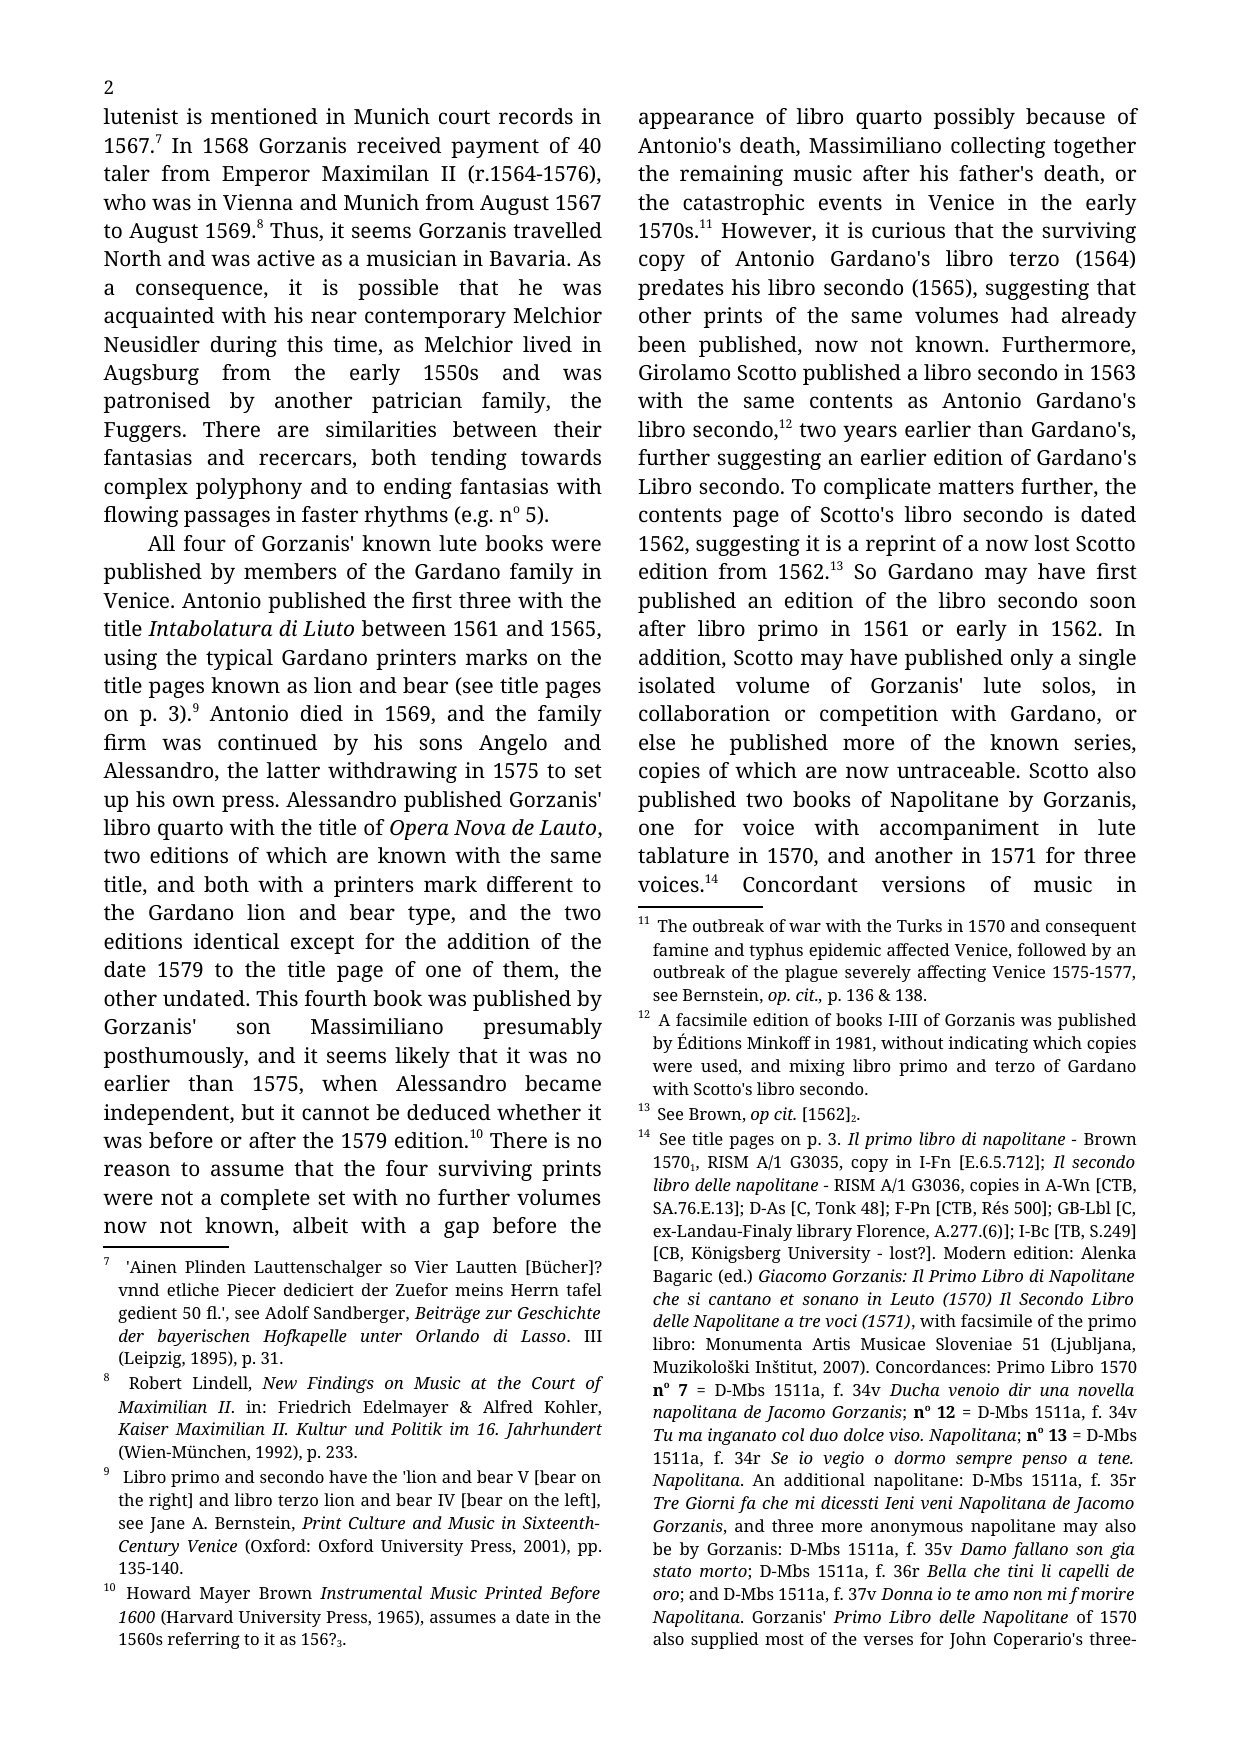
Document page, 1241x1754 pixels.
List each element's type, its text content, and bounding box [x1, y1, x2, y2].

text This tablature supplement includes the sixteen fantasias and recercars of Giacomo Gorzanis, found in four printed lute books of his music published in Venice between 1561 and 1579, with additional versions of two from manuscript sources. He was born around 1530 in Apulia (Puglia) near Bari in southern Italy, and declares in the first of his prints that he was blind (see title pages on p. 3). In 1557 he is recorded in Trieste which is about 150 km round the Adriatic coast from Venice. It is also about 75 km from Ljubljana now in Slovenia, but then called Laibach, the centre of the Inner Austrian duchy of Carniola and Corinthia and the home of the dedicatees of his prints. He became a citizen of Trieste around 1567, fullfilling the requirment of residency for 10 years and ownership of property, so it seems he was wealthy. He was married with two children, Domenica Giacoma and Massimiliano, and spent most of his life in Trieste. He is last recorded in 1572 or 1573, and died sometime between then and the appearance of his fourth lute book published posthumously by his son, one of two known editions dated 1579.3 A manuscript of music by Gorzanis dated 1567 was probably copied in Munich, which may have been a draft for another print. It was in the library of the Augsburg patrician Hans Heinrich Herwarth (1528-1583) before being acquired by the Bavarian ducal library in 1588 [D-Mbs Mus. ms. 1511a], and is dedicated to Odorico Erbert, Hans Heinrich's cousin Ulrich Herwarth (1539-1586), who was employed at the Bavarian court. The dedication refers to Ulrich as patron, suggesting Gorzanis was acquainted with him, and a blind lutenist is mentioned in Munich court records in 1567. In 1568 Gorzanis received payment of 40 taler from Emperor Maximilan II (r.1564-1576), who was in Vienna and Munich from August 1567 to August 1569. Thus, it seems Gorzanis travelled North and was active as a musician in Bavaria. As a consequence, it is possible that he was acquainted with his near contemporary Melchior Neusidler during this time, as Melchior lived in Augsburg from the early 1550s and was patronised by another patrician family, the Fuggers. There are similarities between their fantasias and recercars, both tending towards complex polyphony and to ending fantasias with flowing passages in faster rhythms (e.g. no 5). [103, 102, 602, 529]
